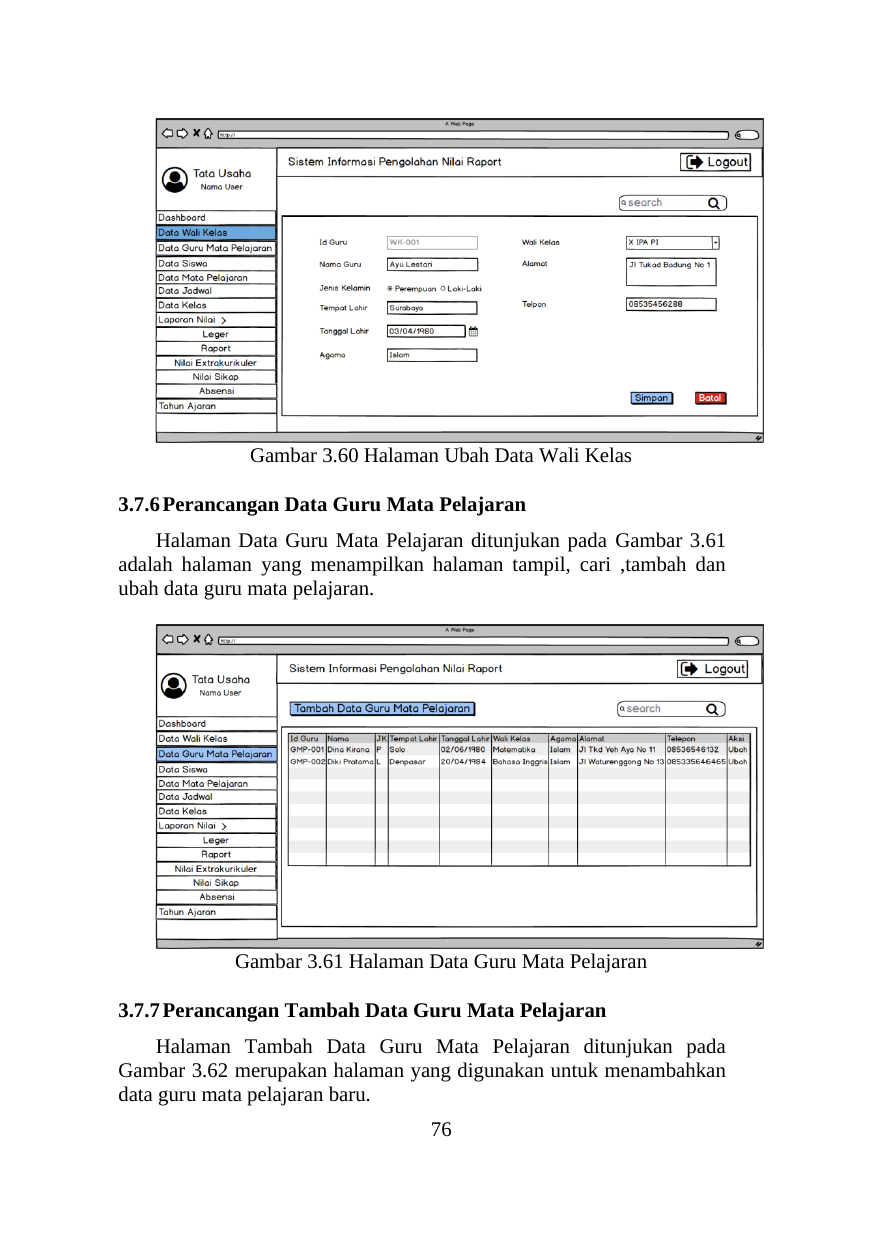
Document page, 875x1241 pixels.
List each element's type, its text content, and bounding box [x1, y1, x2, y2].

picture [155, 118, 764, 443]
subtitle Perancangan Data Guru Mata Pelajaran [118, 492, 726, 516]
picture [155, 624, 764, 949]
subtitle Perancangan Tambah Data Guru Mata Pelajaran [118, 998, 726, 1022]
